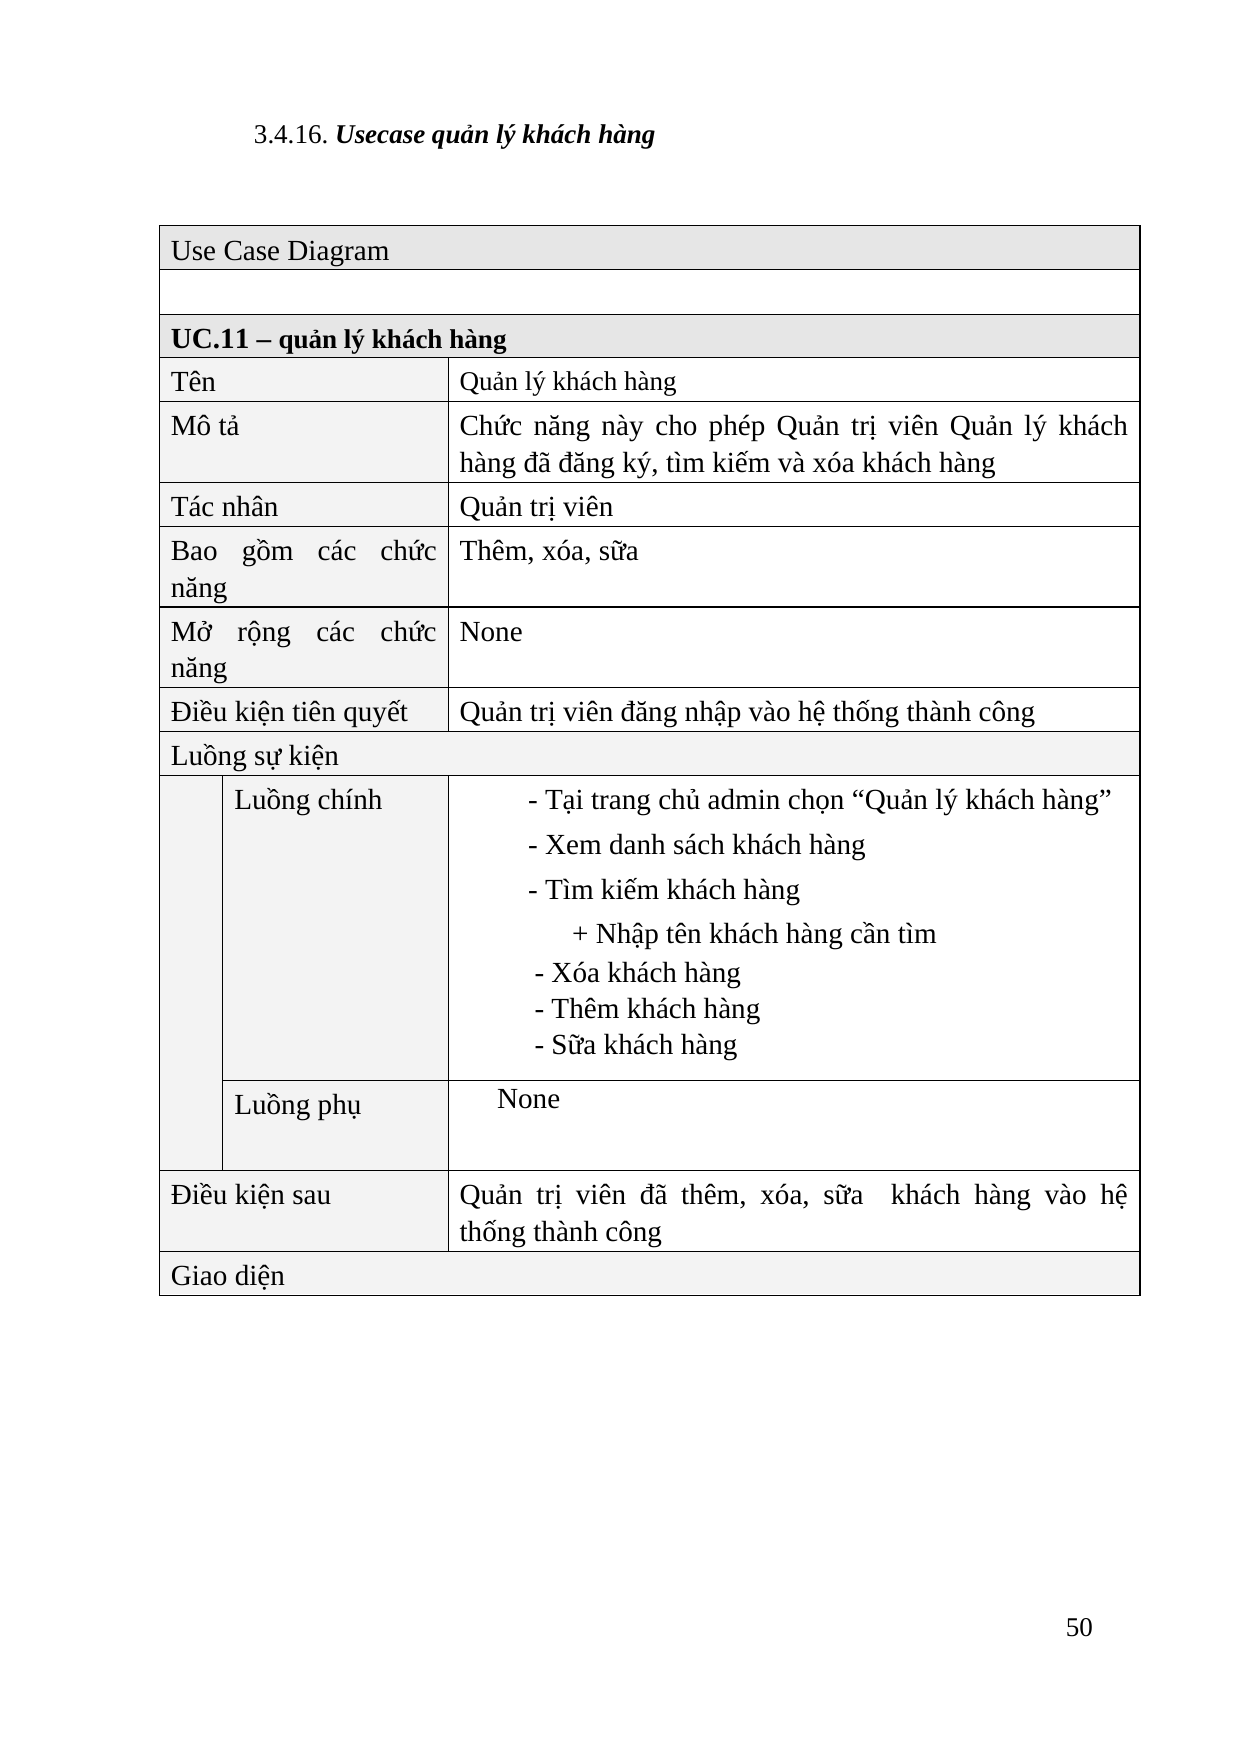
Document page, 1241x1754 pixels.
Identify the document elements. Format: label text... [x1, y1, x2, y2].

table_cell [160, 776, 222, 1170]
table_cell Chức năng này cho phép Quản trị viên Quản lý khách hàng đã đăng ký, tìm kiếm và xóa khách hàng [449, 402, 1139, 482]
table_cell None [449, 608, 1139, 687]
table_cell Quản lý khách hàng [449, 358, 1139, 401]
table_cell Điều kiện sau [160, 1171, 448, 1251]
table_cell None [449, 1081, 1139, 1170]
table_cell Luồng chính [223, 776, 448, 1080]
table_header Use Case Diagram [160, 226, 1139, 269]
table_cell Mô tả [160, 402, 448, 482]
table_cell Giao diện [160, 1252, 1139, 1294]
table_cell Quản trị viên [449, 483, 1139, 526]
table_cell Quản trị viên đăng nhập vào hệ thống thành công [449, 688, 1139, 731]
table_cell Luồng sự kiện [160, 732, 1139, 775]
table_cell Điều kiện tiên quyết [160, 688, 448, 731]
table_cell Tác nhân [160, 483, 448, 526]
table_cell Quản trị viên đã thêm, xóa, sữa khách hàng vào hệ thống thành công [449, 1171, 1139, 1251]
table_cell - Tại trang chủ admin chọn “Quản lý khách hàng” - Xem danh sách khách hàng - Tìm kiếm khách hàng + Nhập tên khách hàng cần tìm - Xóa khách hàng - Thêm khách hàng - Sữa khách hàng [449, 776, 1139, 1080]
table_cell Thêm, xóa, sữa [449, 527, 1139, 606]
table_cell UC.11 – quản lý khách hàng [160, 315, 1139, 357]
text Usecase quản lý khách hàng [254, 118, 1092, 149]
table_cell Mở rộng các chức năng [160, 608, 448, 687]
table_cell [160, 270, 1139, 313]
table_cell Bao gồm các chức năng [160, 527, 448, 606]
table_cell Luồng phụ [223, 1081, 448, 1170]
table_cell Tên [160, 358, 448, 401]
